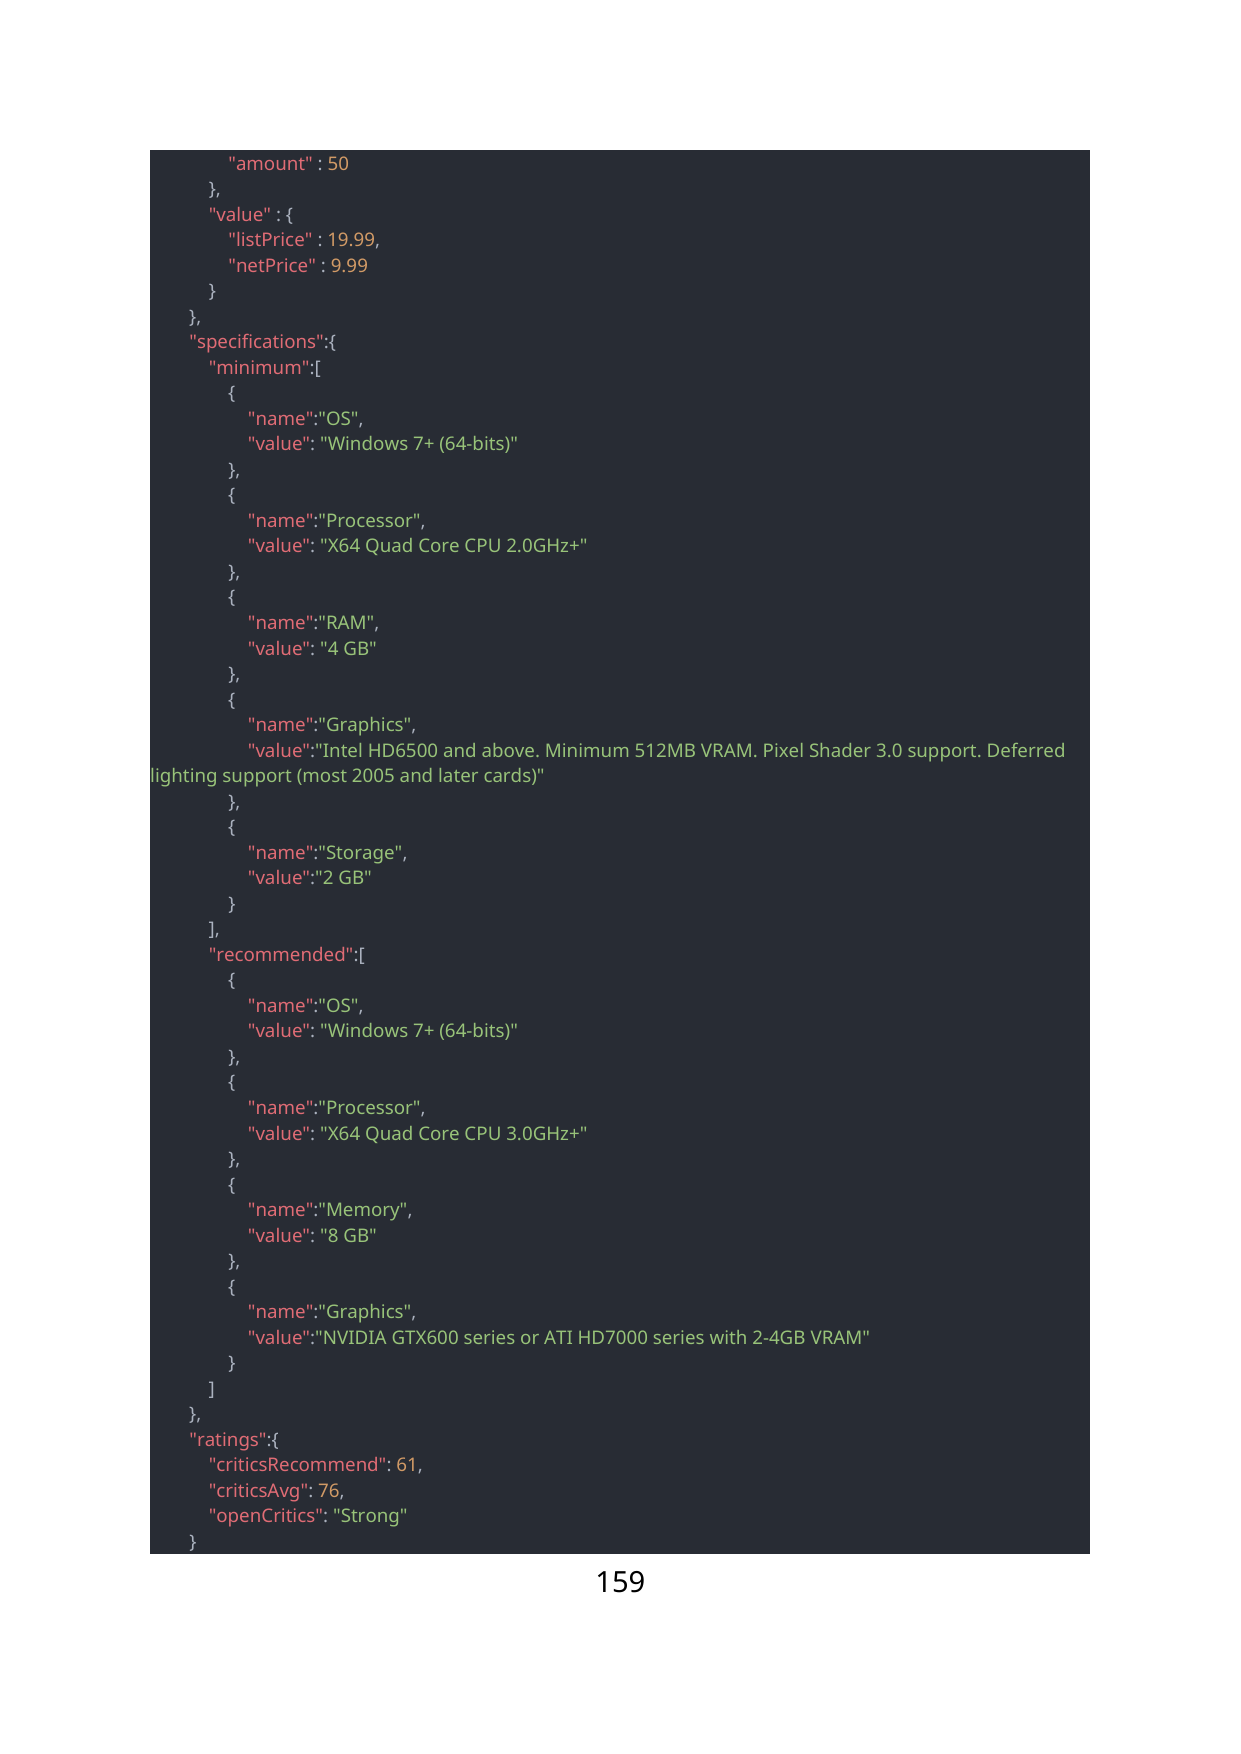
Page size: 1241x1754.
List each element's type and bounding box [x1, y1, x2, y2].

text [150, 150, 1090, 1554]
